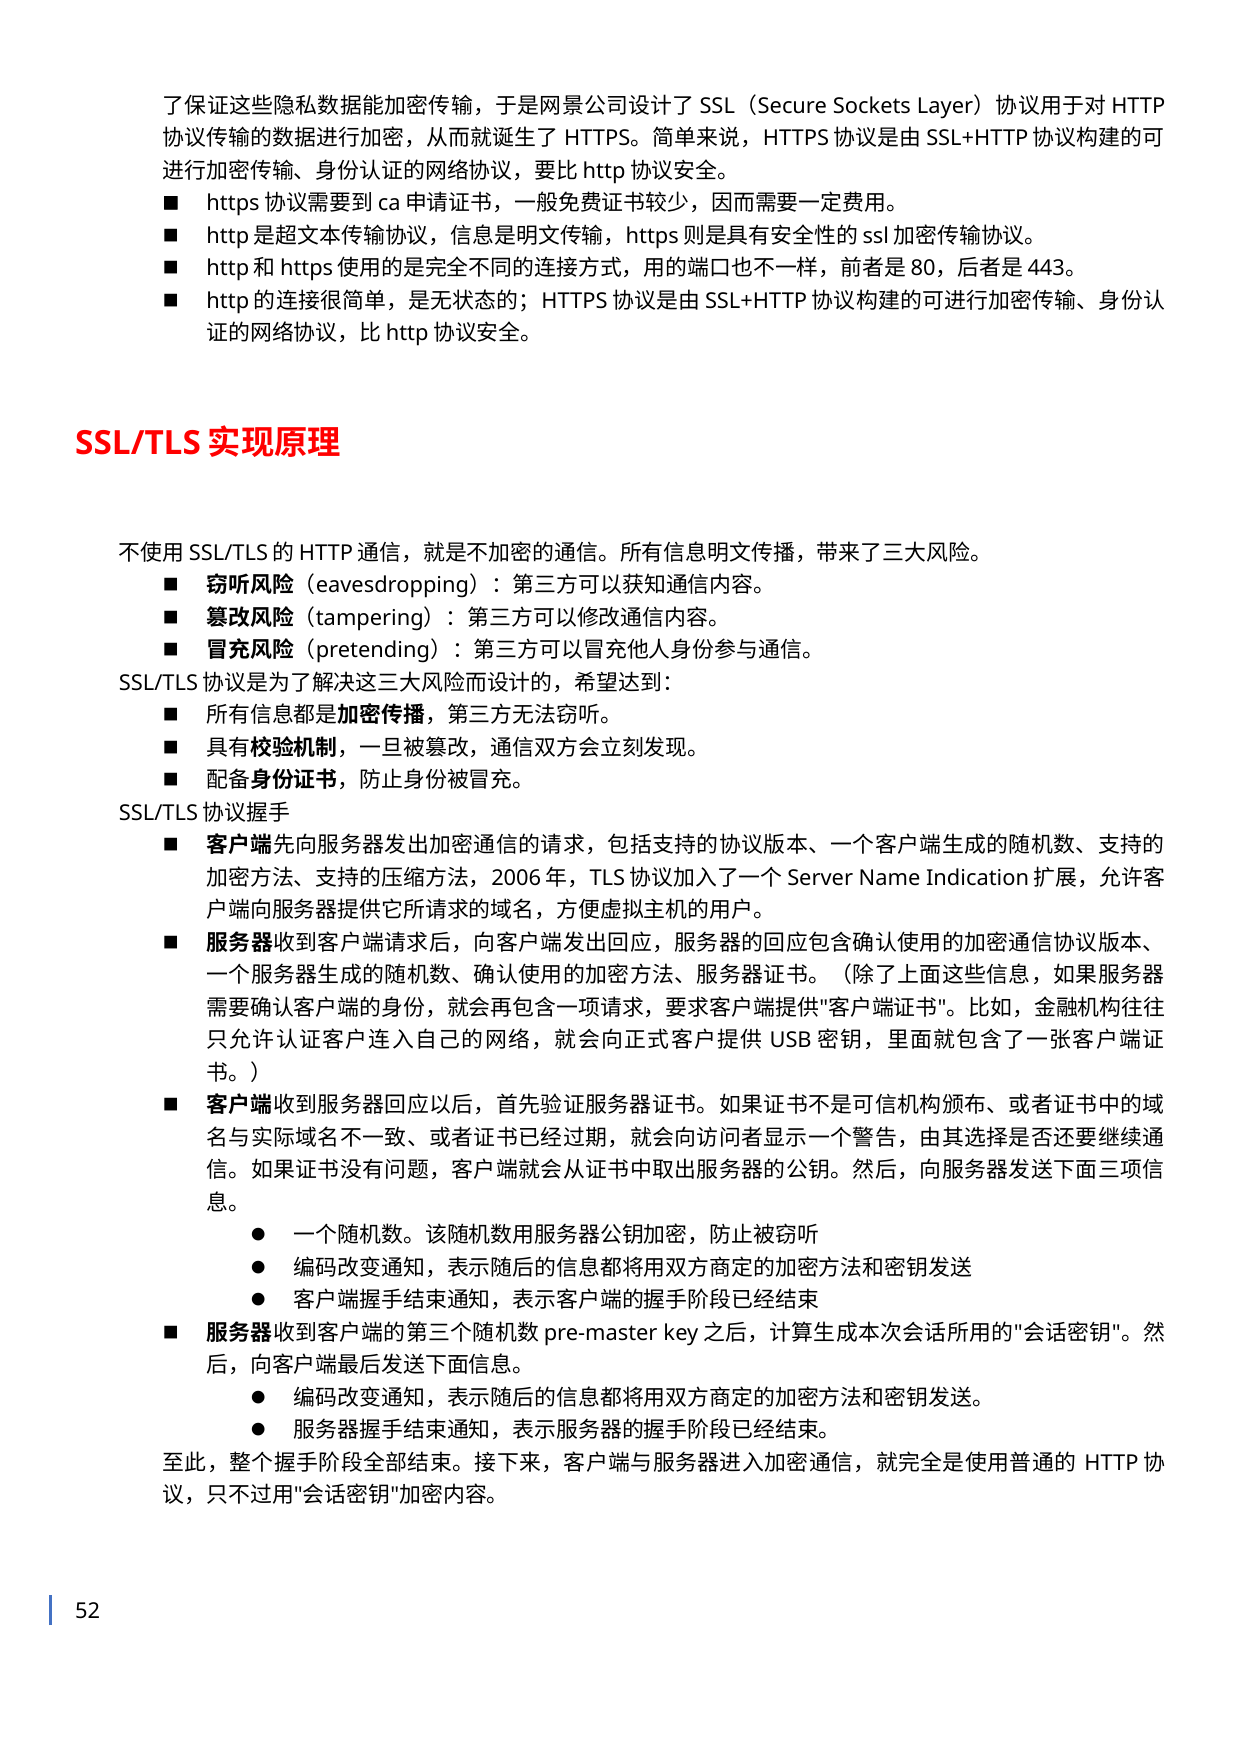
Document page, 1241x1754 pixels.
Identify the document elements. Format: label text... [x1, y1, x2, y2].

list 配备身份证书，防止身份被冒充。 [162, 762, 1165, 794]
subtitle SSL/TLS实现原理 [75, 407, 1165, 472]
text SSL/TLS协议是为了解决这三大风险而设计的，希望达到： [119, 664, 1165, 697]
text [162, 88, 1165, 185]
list https协议需要到ca申请证书，一般免费证书较少，因而需要一定费用。 [162, 185, 1165, 218]
list 编码改变通知，表示随后的信息都将用双方商定的加密方法和密钥发送 [250, 1249, 1165, 1282]
list 篡改风险（tampering）：第三方可以修改通信内容。 [162, 599, 1165, 632]
list 编码改变通知，表示随后的信息都将用双方商定的加密方法和密钥发送。 [250, 1379, 1165, 1412]
list 服务器收到客户端请求后，向客户端发出回应，服务器的回应包含确认使用的加密通信协议版本、一个服务器生成的随机数、确认使用的加密方法、服务器证书。（除了上面这些信息，如果服务器需要确认客户端的身份，就会再包含一项请求，要求客户端提供"客户端证书"。比如，金融机构往往只允许认证客户连入自己的网络，就会向正式客户提供USB密钥，里面就包含了一张客户端证书。） [162, 924, 1165, 1087]
list http的连接很简单，是无状态的；HTTPS协议是由SSL+HTTP协议构建的可进行加密传输、身份认证的网络协议，比http协议安全。 [162, 283, 1165, 348]
text 不使用SSL/TLS的HTTP通信，就是不加密的通信。所有信息明文传播，带来了三大风险。 [119, 534, 1165, 567]
list http和https使用的是完全不同的连接方式，用的端口也不一样，前者是80，后者是443。 [162, 250, 1165, 283]
text SSL/TLS协议握手 [119, 794, 1165, 827]
list 客户端握手结束通知，表示客户端的握手阶段已经结束 [250, 1282, 1165, 1314]
list 具有校验机制，一旦被篡改，通信双方会立刻发现。 [162, 729, 1165, 762]
list 一个随机数。该随机数用服务器公钥加密，防止被窃听 [250, 1217, 1165, 1249]
list http是超文本传输协议，信息是明文传输，https则是具有安全性的ssl加密传输协议。 [162, 218, 1165, 250]
list 客户端先向服务器发出加密通信的请求，包括支持的协议版本、一个客户端生成的随机数、支持的加密方法、支持的压缩方法，2006年，TLS协议加入了一个Server Name Indication扩展，允许客户端向服务器提供它所请求的域名，方便虚拟主机的用户。 [162, 827, 1165, 924]
list 客户端收到服务器回应以后，首先验证服务器证书。如果证书不是可信机构颁布、或者证书中的域名与实际域名不一致、或者证书已经过期，就会向访问者显示一个警告，由其选择是否还要继续通信。如果证书没有问题，客户端就会从证书中取出服务器的公钥。然后，向服务器发送下面三项信息。 [162, 1087, 1165, 1217]
list 服务器握手结束通知，表示服务器的握手阶段已经结束。 [250, 1412, 1165, 1444]
text 至此，整个握手阶段全部结束。接下来，客户端与服务器进入加密通信，就完全是使用普通的HTTP协议，只不过用"会话密钥"加密内容。 [162, 1444, 1165, 1509]
list 窃听风险（eavesdropping）：第三方可以获知通信内容。 [162, 567, 1165, 599]
list 冒充风险（pretending）：第三方可以冒充他人身份参与通信。 [162, 632, 1165, 664]
list 所有信息都是加密传播，第三方无法窃听。 [162, 697, 1165, 729]
list 服务器收到客户端的第三个随机数pre-master key之后，计算生成本次会话所用的"会话密钥"。然后，向客户端最后发送下面信息。 [162, 1314, 1165, 1379]
